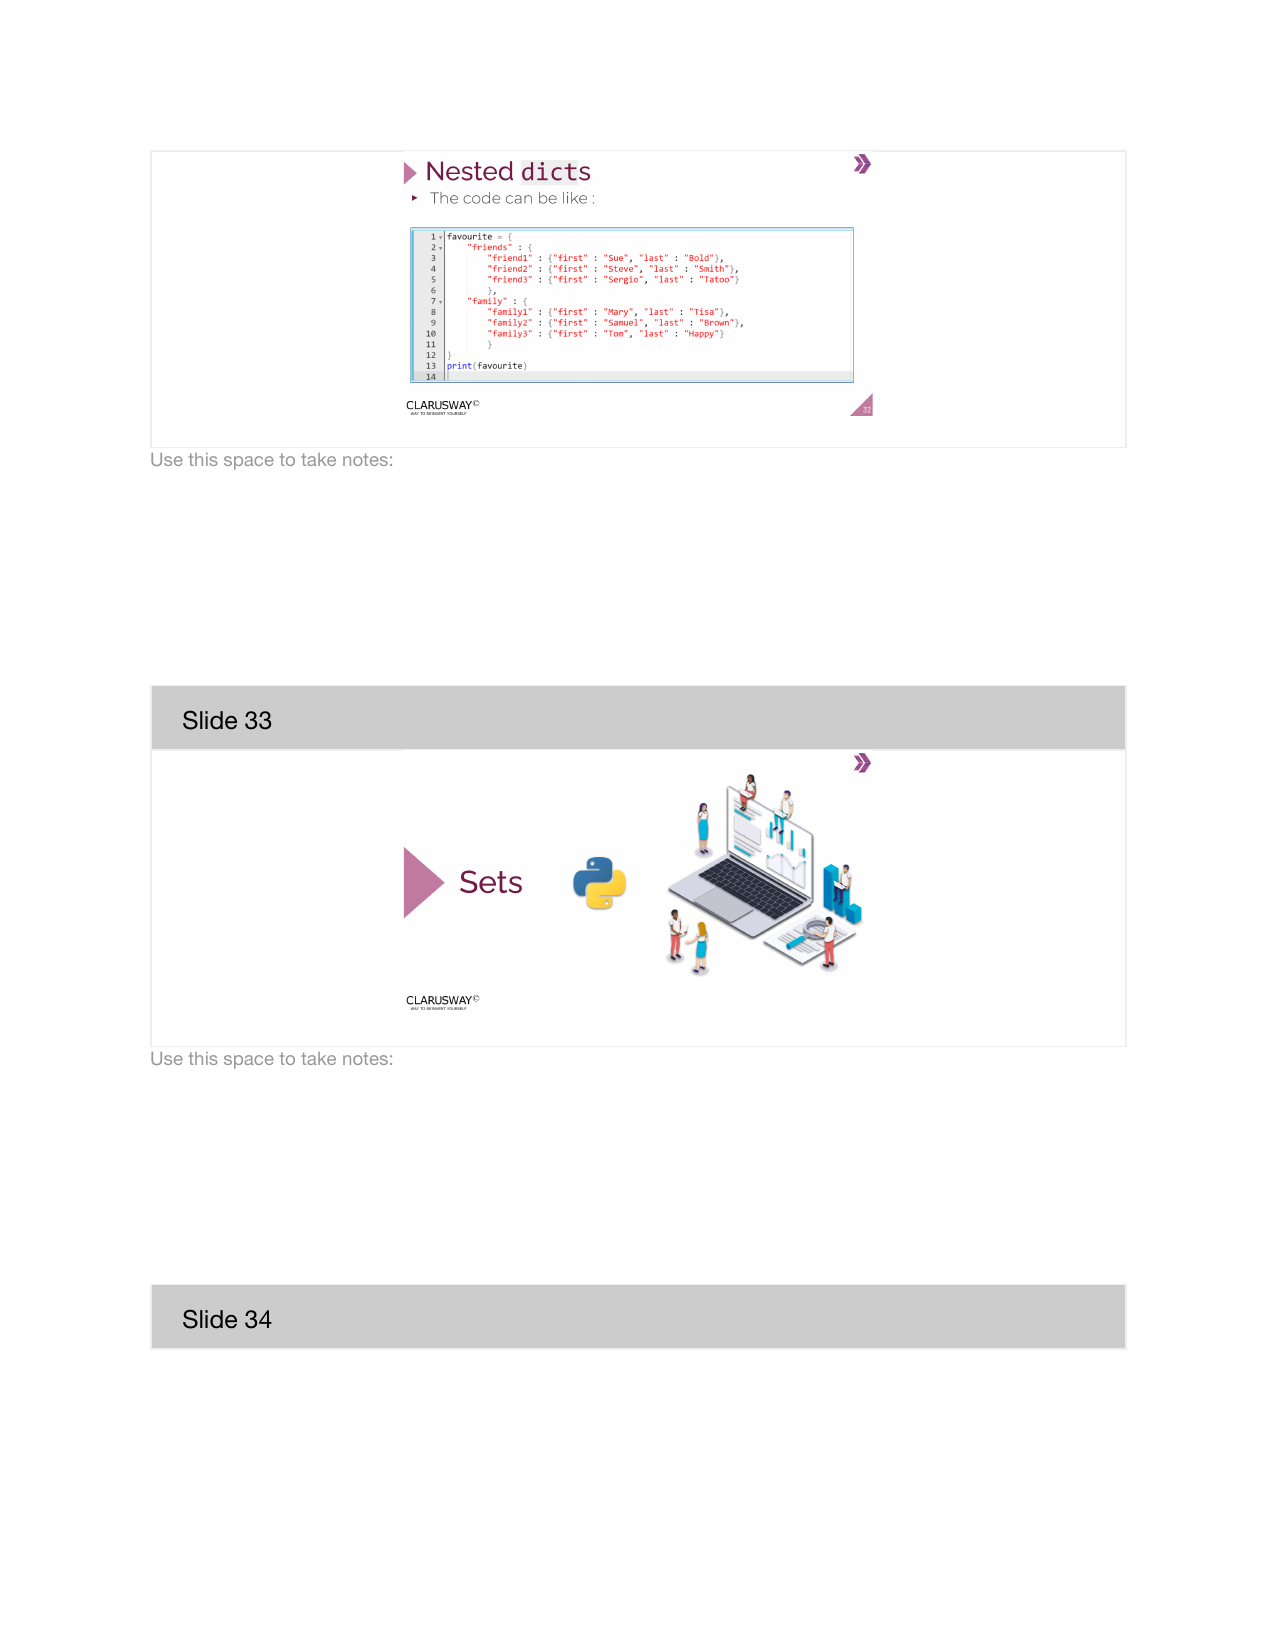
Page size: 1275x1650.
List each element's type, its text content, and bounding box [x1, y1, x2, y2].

table_cell [152, 751, 1125, 1046]
picture [403, 151, 873, 416]
text Use this space to take notes: [150, 448, 1125, 472]
text Use this space to take notes: [150, 1047, 1125, 1071]
table_cell [152, 152, 1125, 447]
picture [403, 750, 873, 1015]
table_header Slide 34 [152, 1285, 1125, 1348]
table_header Slide 33 [152, 686, 1125, 749]
